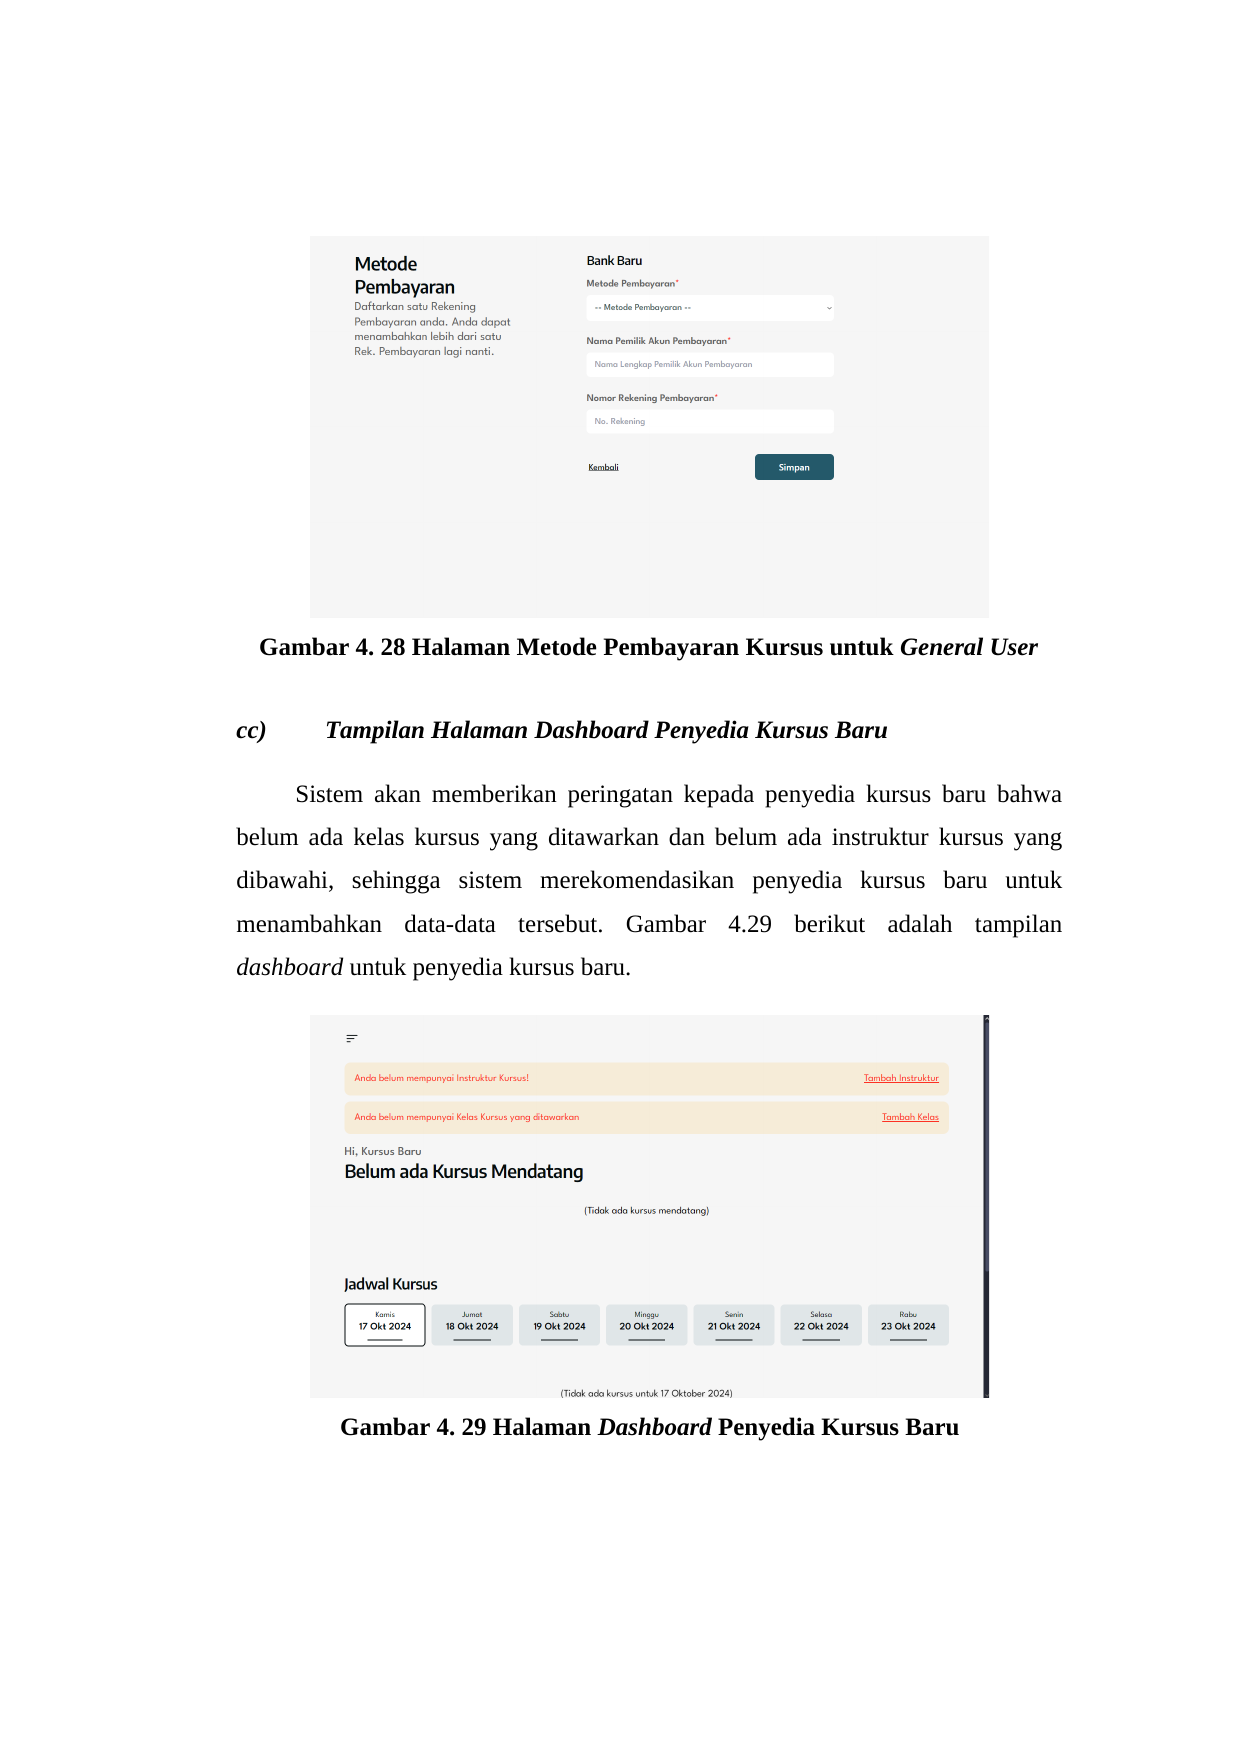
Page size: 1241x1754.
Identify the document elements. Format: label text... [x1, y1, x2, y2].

subtitle Tampilan Halaman Dashboard Penyedia Kursus Baru [236, 715, 1063, 744]
text Gambar 4. 28 Halaman Metode Pembayaran Kursus untuk General User [236, 632, 1063, 661]
picture [310, 236, 990, 618]
text Gambar 4. 29 Halaman Dashboard Penyedia Kursus Baru [236, 1412, 1063, 1441]
picture [310, 1015, 990, 1398]
text Sistem akan memberikan peringatan kepada penyedia kursus baru bahwa belum ada kelas kursus yang ditawarkan dan belum ada instruktur kursus yang dibawahi, sehingga sistem merekomendasikan penyedia kursus baru untuk menambahkan data-data tersebut. Gambar 4.29 berikut adalah tampilan dashboard untuk penyedia kursus baru. [236, 779, 1063, 981]
